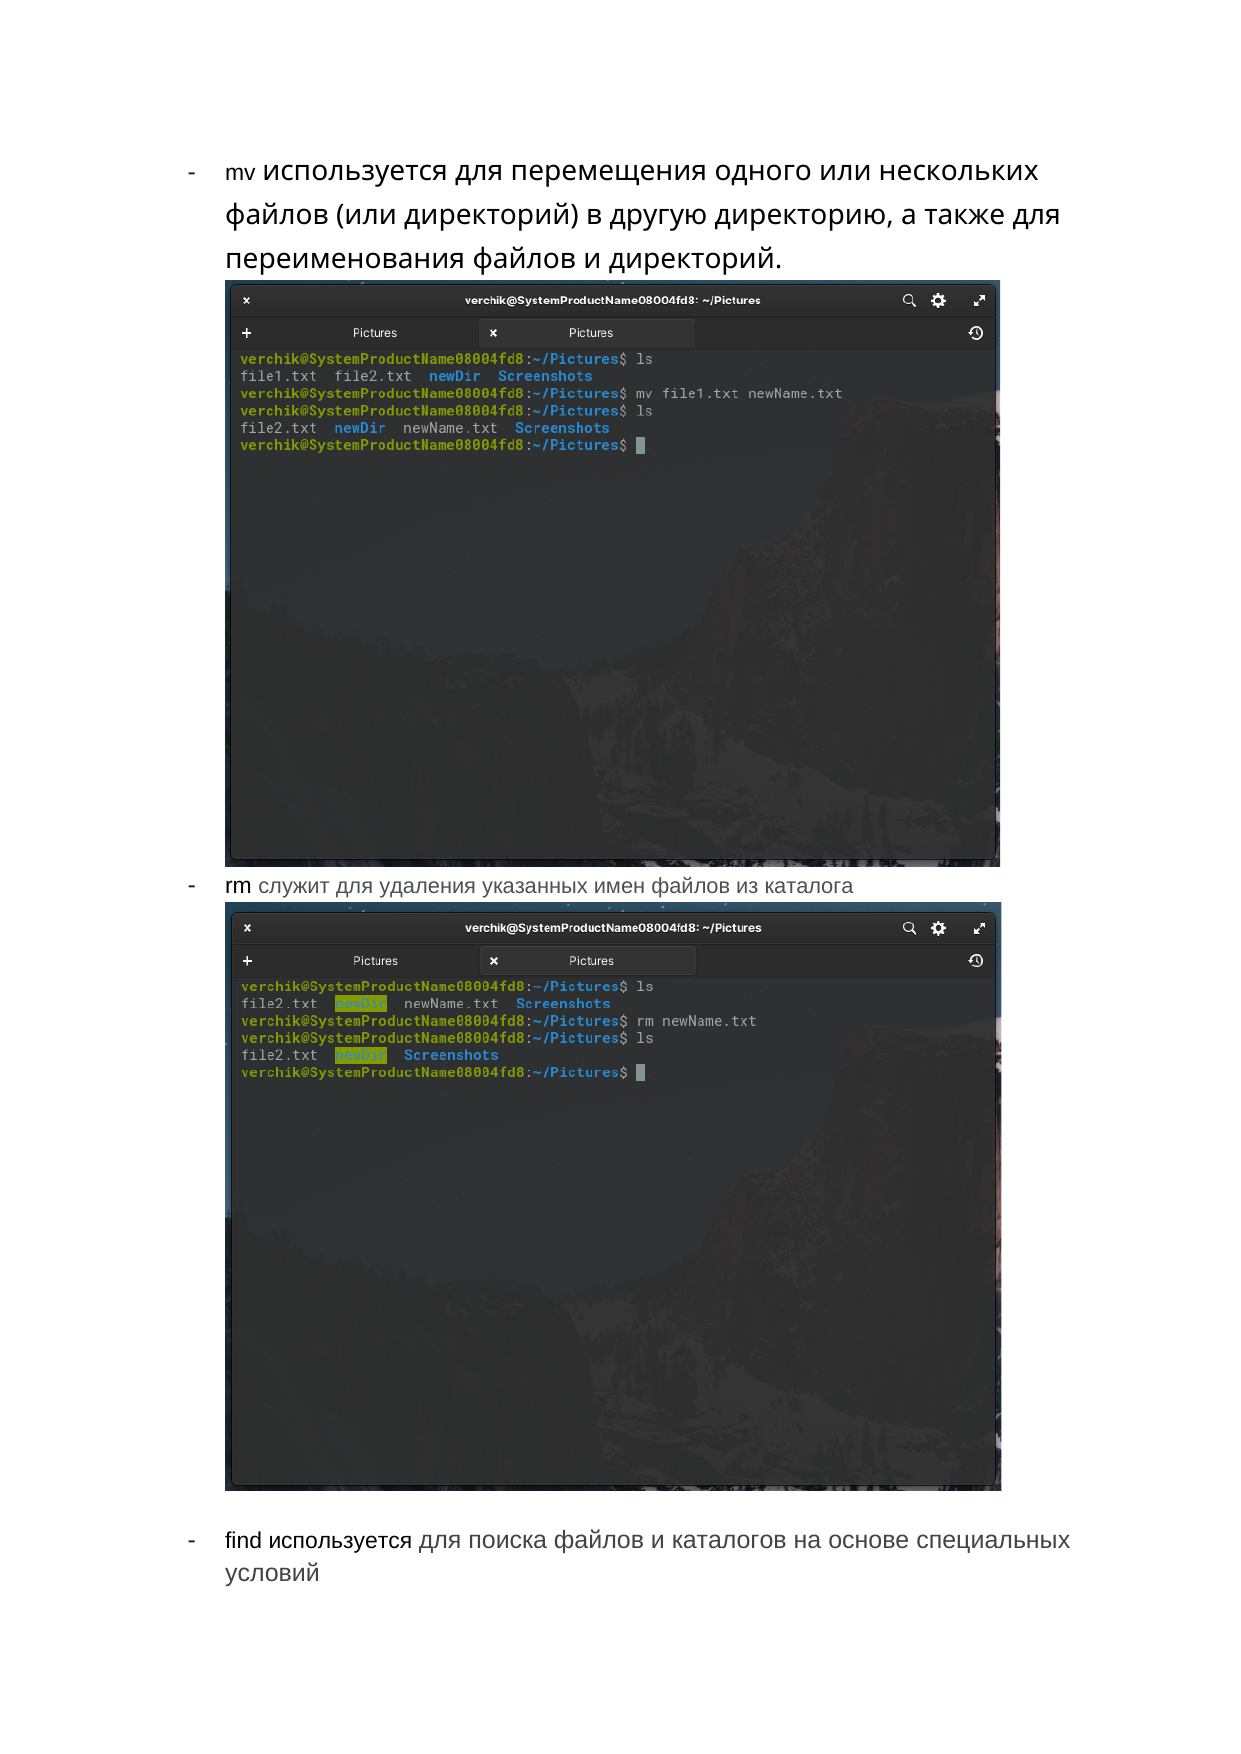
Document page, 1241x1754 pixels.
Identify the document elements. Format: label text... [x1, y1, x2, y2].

list find используется для поиска файлов и каталогов на основе специальных условий [187, 1525, 1090, 1587]
picture [225, 902, 1002, 1491]
picture [225, 280, 1001, 867]
